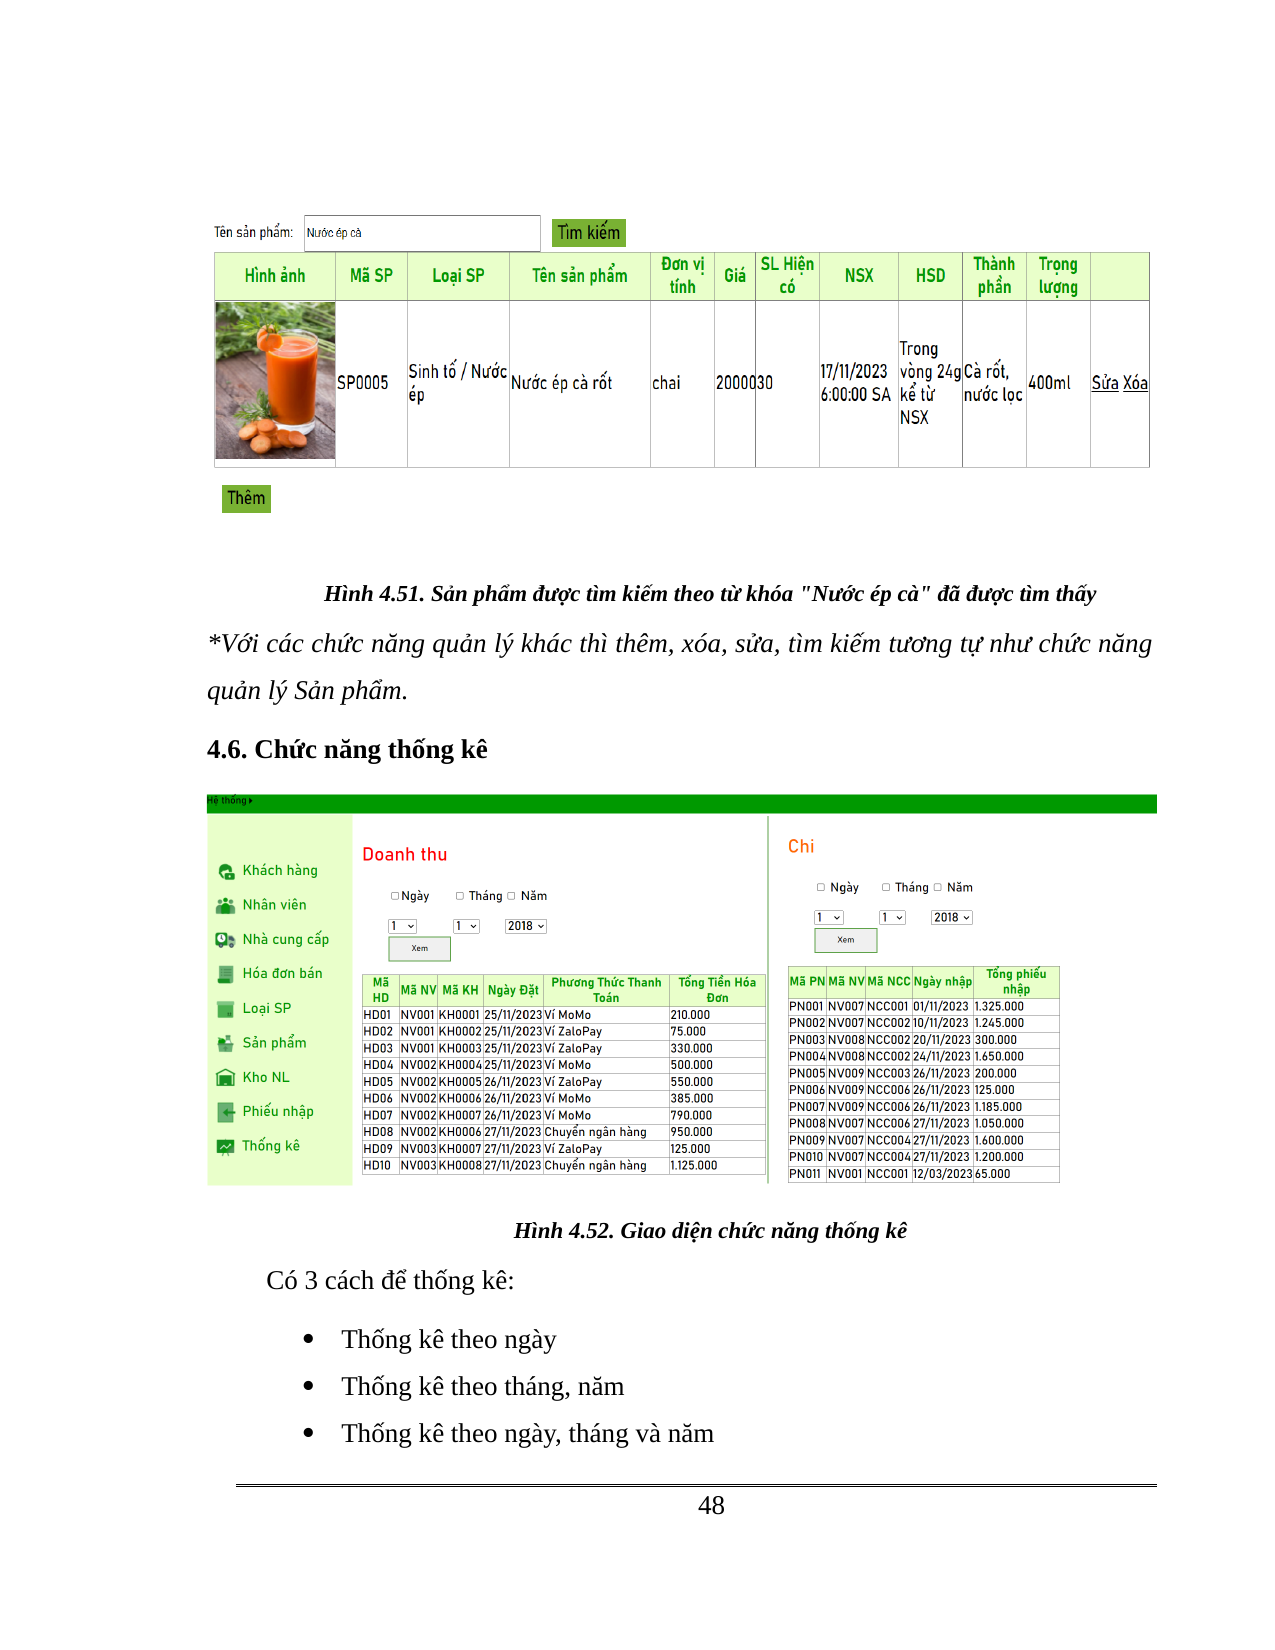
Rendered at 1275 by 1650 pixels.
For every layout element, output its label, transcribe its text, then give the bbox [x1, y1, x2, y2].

subtitle Chức năng thống kê [207, 733, 1157, 764]
list Thống kê theo tháng, năm [303, 1370, 1157, 1401]
list Thống kê theo ngày [303, 1323, 1157, 1354]
text Có 3 cách để thống kê: [236, 1264, 1157, 1295]
text *Với các chức năng quản lý khác thì thêm, xóa, sửa, tìm kiếm tương tự như chức năng quản lý Sản phẩm. [207, 627, 1157, 705]
list Thống kê theo ngày, tháng và năm [303, 1417, 1157, 1448]
picture [206, 177, 1157, 553]
picture [206, 792, 1157, 1189]
